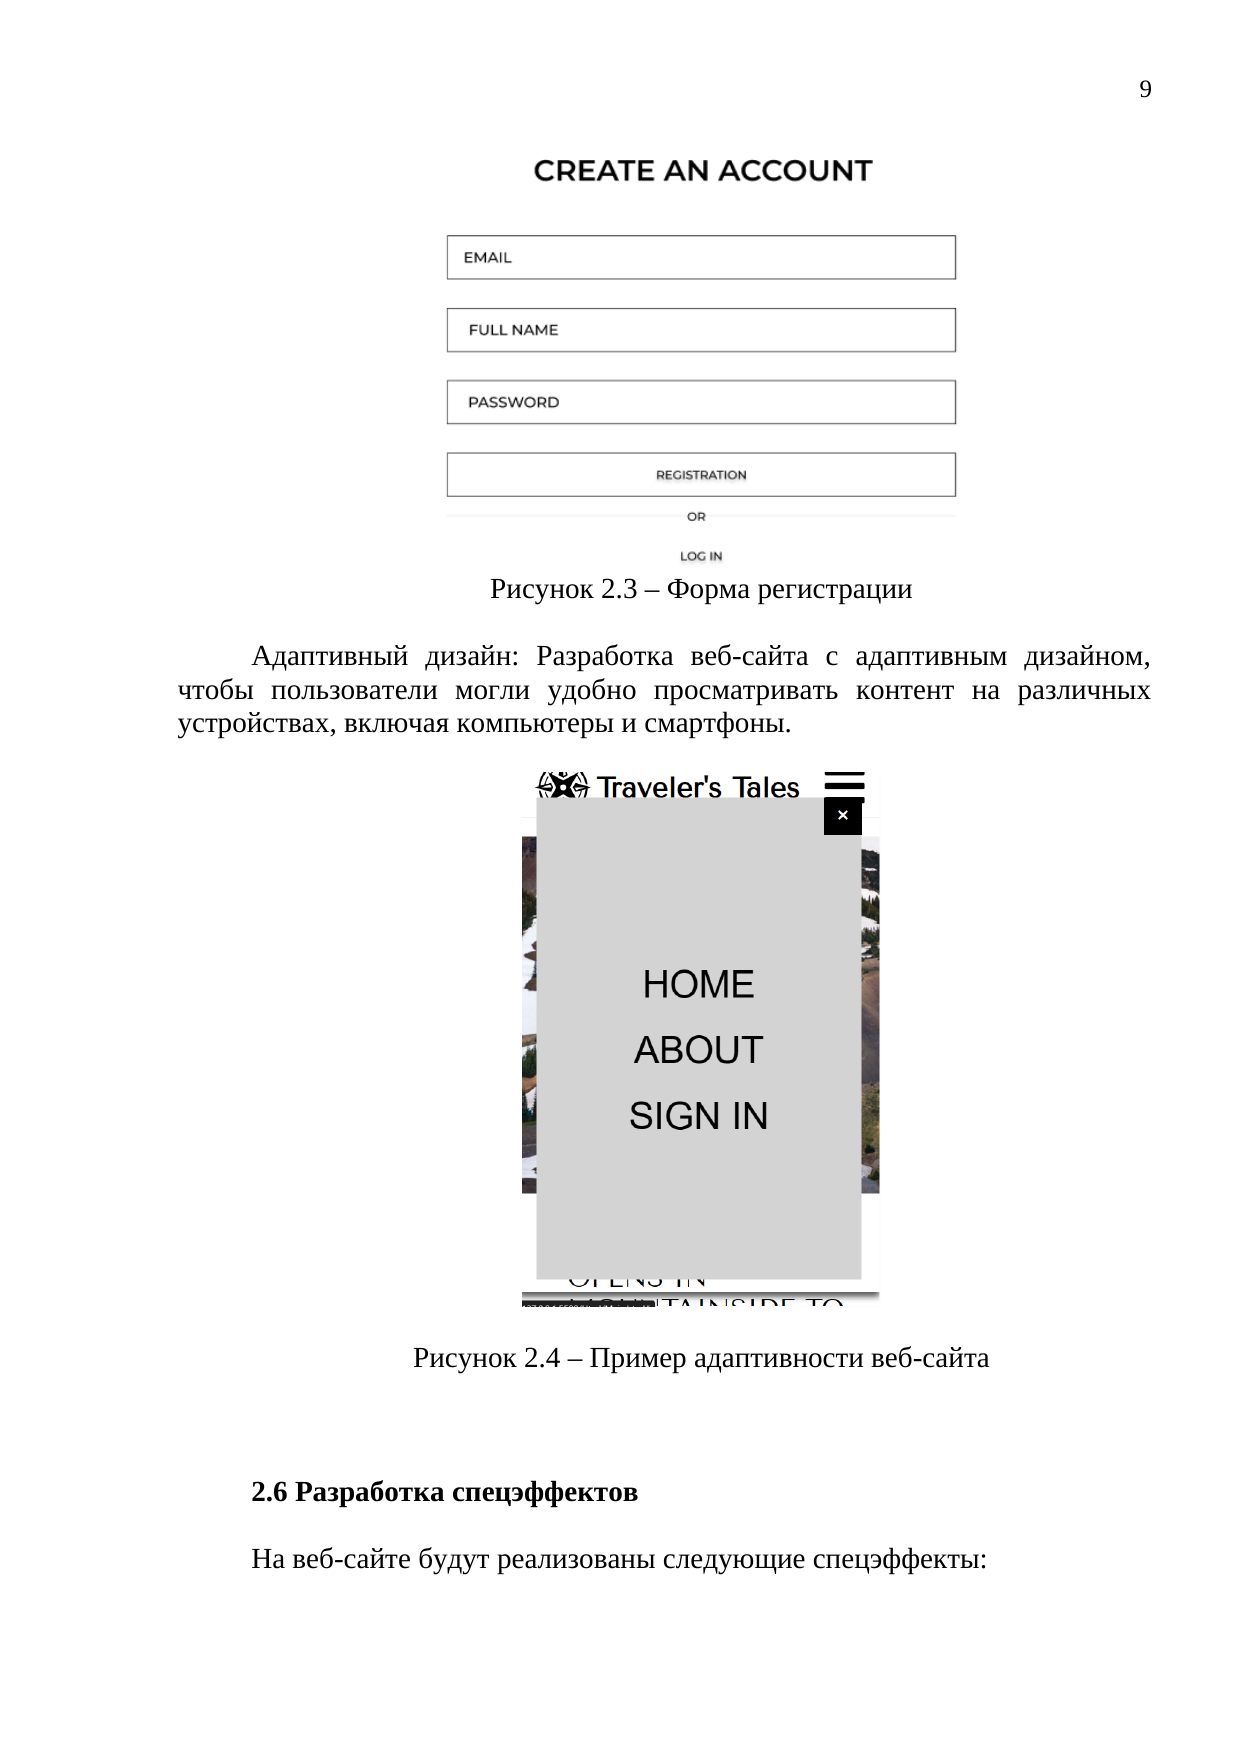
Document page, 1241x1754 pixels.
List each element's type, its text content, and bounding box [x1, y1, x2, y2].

text На веб-сайте будут реализованы следующие спецэффекты: [177, 1541, 1152, 1575]
text Адаптивный дизайн: Разработка веб-сайта с адаптивным дизайном, чтобы пользователи могли удобно просматривать контент на различных устройствах, включая компьютеры и смартфоны. [177, 638, 1152, 739]
text 2.6 Разработка спецэффектов [177, 1474, 1152, 1508]
text Рисунок 2.3 – Форма регистрации [177, 571, 1152, 605]
picture [440, 130, 963, 572]
text Рисунок 2.4 – Пример адаптивности веб-сайта [177, 1340, 1152, 1374]
picture [522, 772, 881, 1307]
